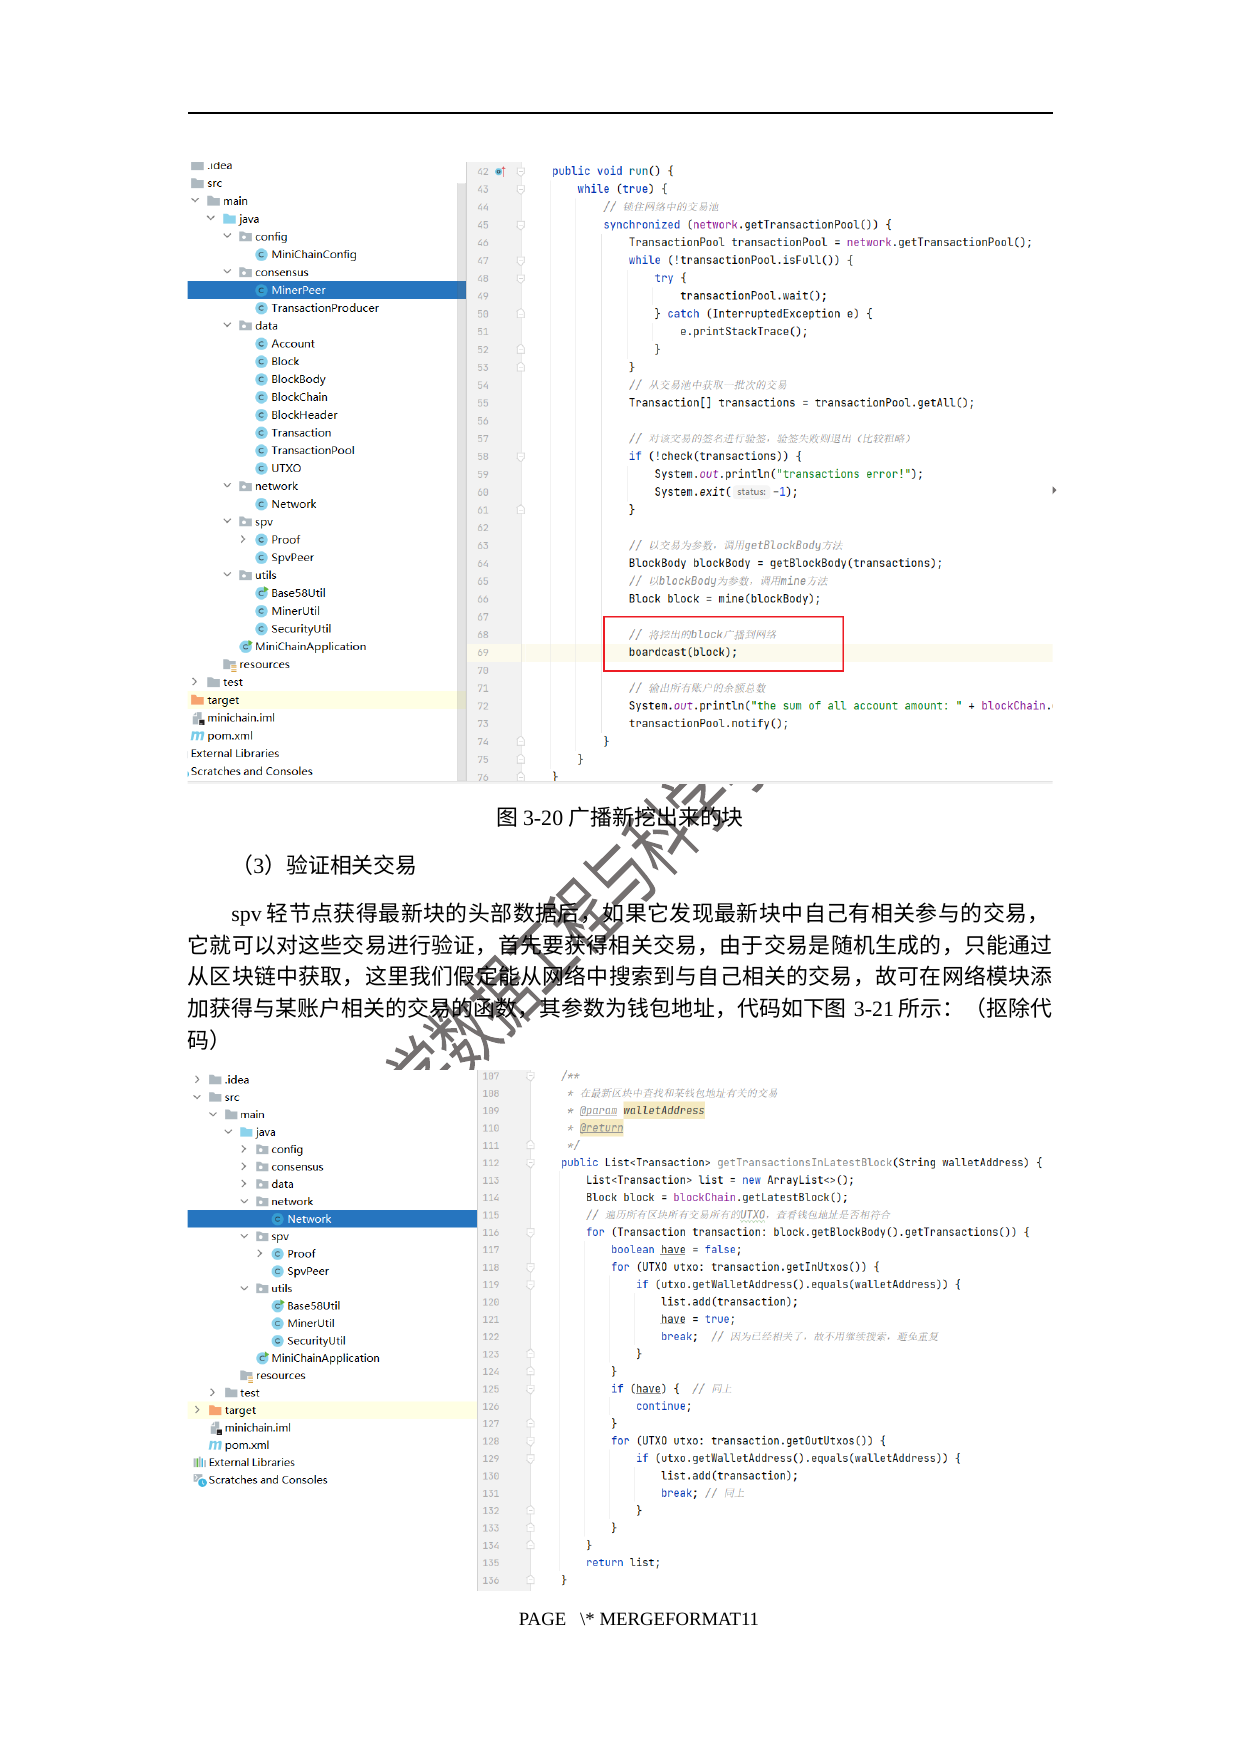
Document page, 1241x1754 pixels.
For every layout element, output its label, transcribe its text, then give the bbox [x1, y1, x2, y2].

text 图3-20 广播新挖出来的块 [187, 800, 1053, 832]
picture [187, 1070, 1053, 1591]
text （3）验证相关交易 [187, 848, 1053, 880]
picture [187, 162, 1053, 784]
text spv轻节点获得最新块的头部数据后，如果它发现最新块中自己有相关参与的交易，它就可以对这些交易进行验证，首先要获得相关交易，由于交易是随机生成的，只能通过从区块链中获取，这里我们假定能从网络中搜索到与自己相关的交易，故可在网络模块添加获得与某账户相关的交易的函数，其参数为钱包地址，代码如下图3-21所示：（抠除代码） [187, 896, 1053, 1054]
